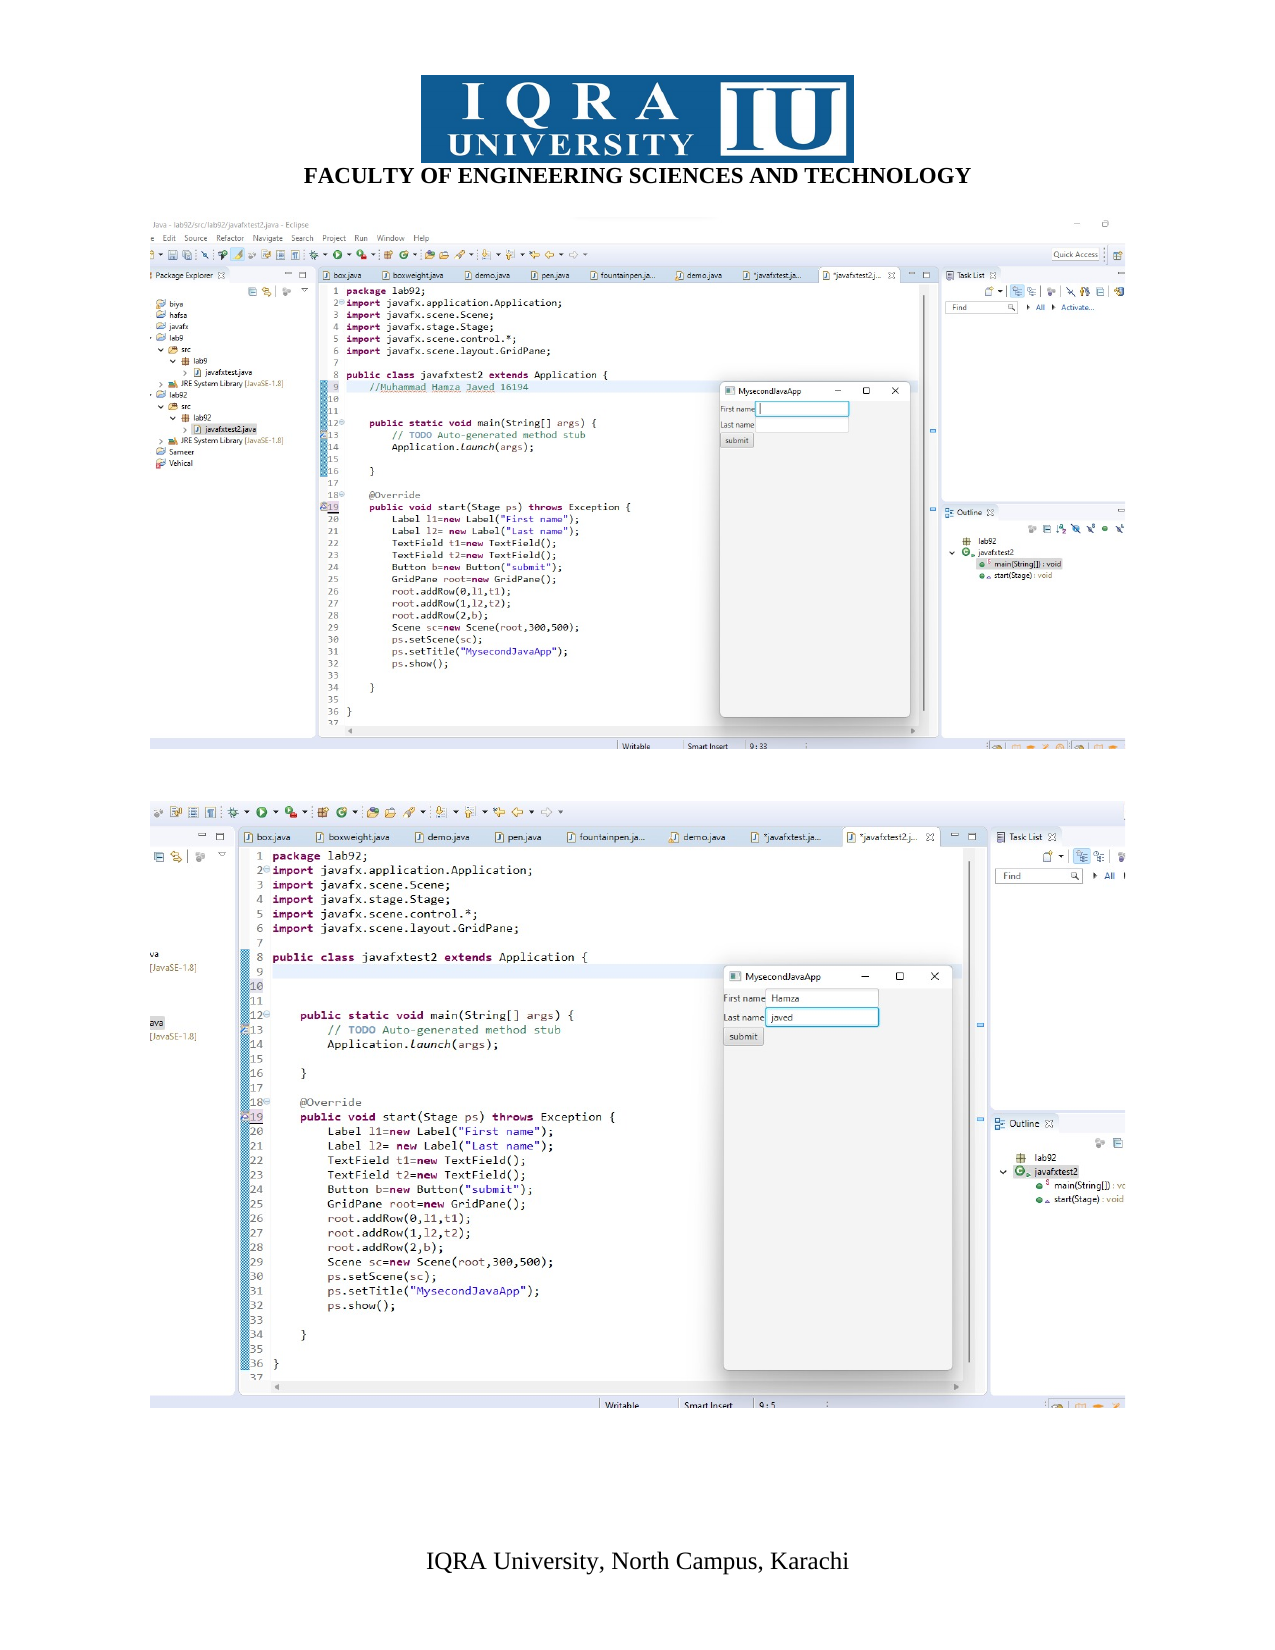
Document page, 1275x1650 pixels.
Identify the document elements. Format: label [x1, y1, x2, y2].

picture [150, 801, 1125, 1408]
picture [421, 75, 854, 163]
picture [150, 217, 1125, 749]
